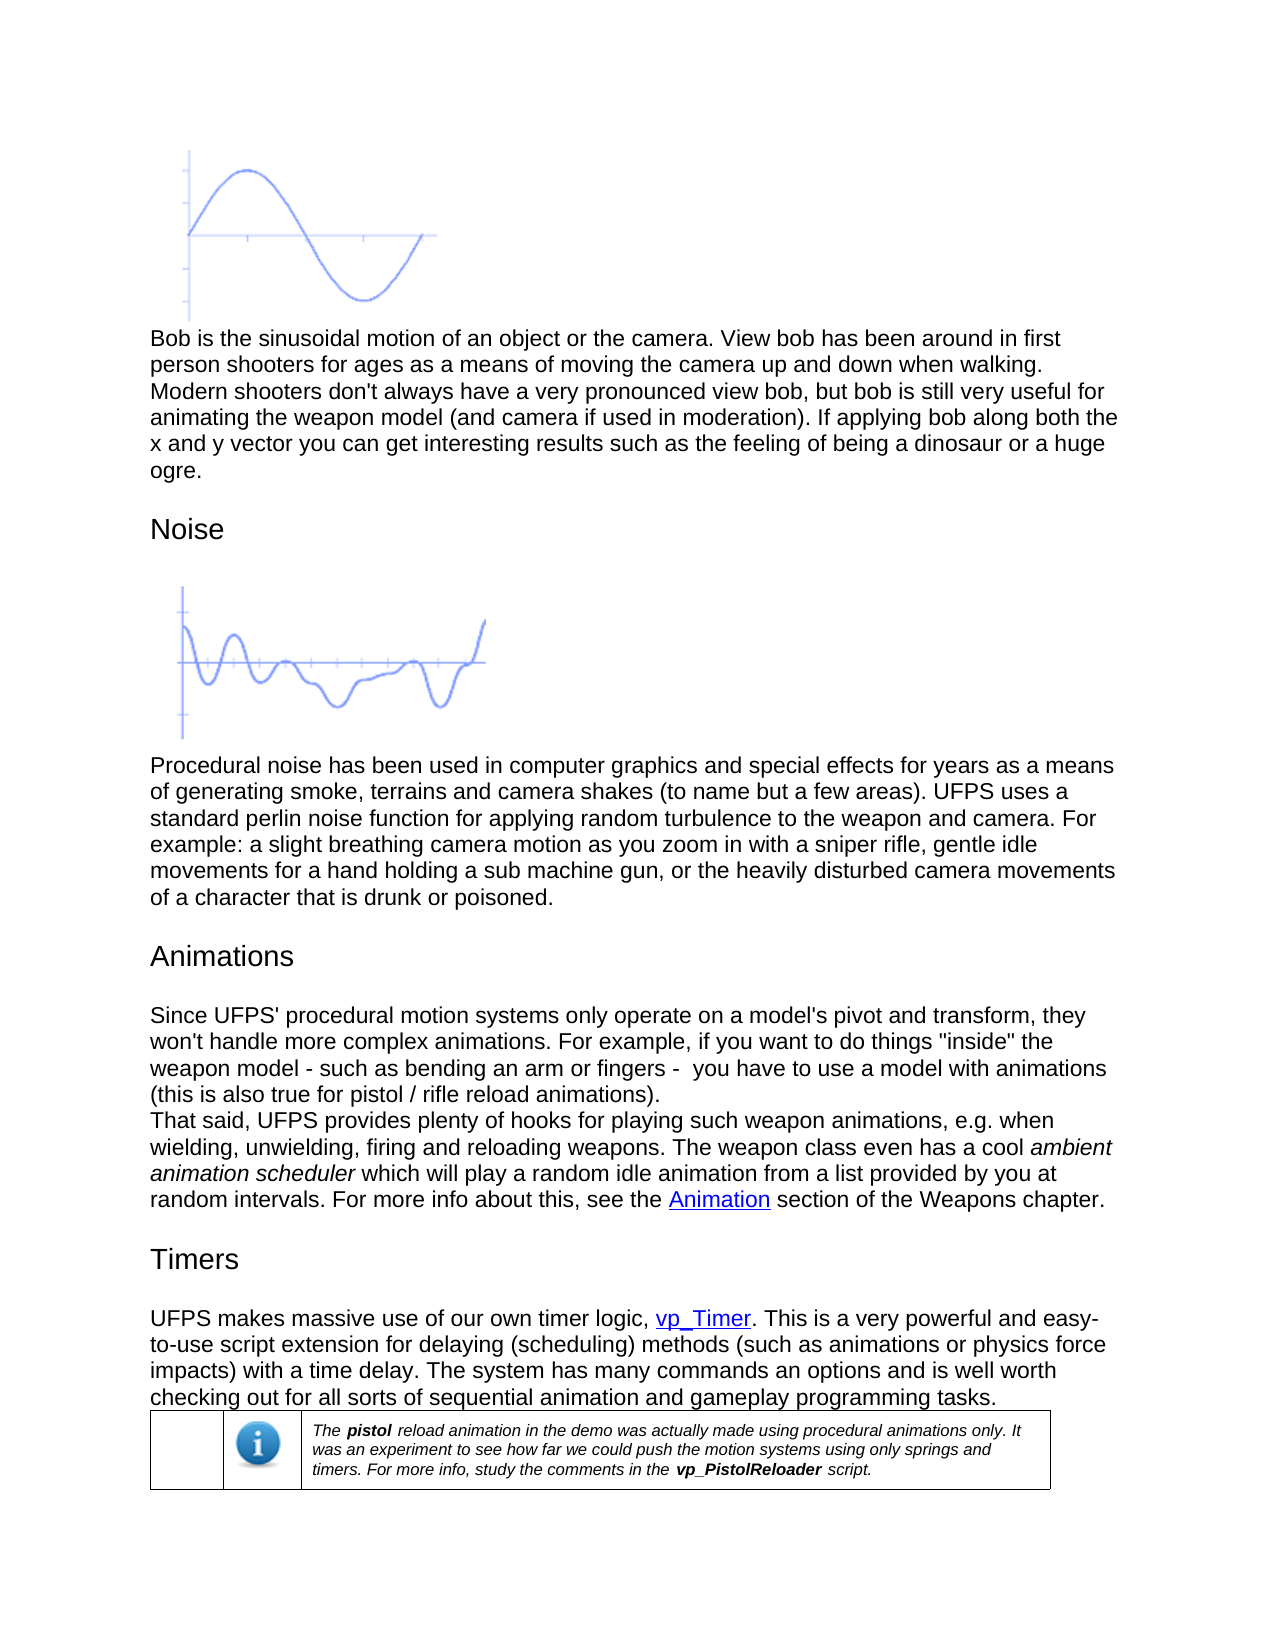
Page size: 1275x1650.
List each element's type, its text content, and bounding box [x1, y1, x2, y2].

text That said, UFPS provides plenty of hooks for playing such weapon animations, e.g. when wielding, unwielding, firing and reloading weapons. The weapon class even has a cool ambient animation scheduler which will play a random idle animation from a list provided by you at random intervals. For more info about this, see the Animation section of the Weapons chapter. [150, 1107, 1125, 1213]
text Timers [150, 1242, 1125, 1276]
picture [233, 1421, 284, 1471]
text UFPS makes massive use of our own timer logic, vp_Timer. This is a very powerful and easy-to-use script extension for delaying (scheduling) methods (such as animations or physics force impacts) with a time delay. The system has many commands an options and is well worth checking out for all sorts of sequential animation and gameplay programming tasks. [150, 1305, 1125, 1410]
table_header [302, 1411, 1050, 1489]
picture [150, 150, 463, 325]
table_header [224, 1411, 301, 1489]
text Noise [150, 512, 1125, 546]
text Since UFPS' procedural motion systems only operate on a model's pivot and transform, they won't handle more complex animations. For example, if you want to do things "inside" the weapon model - such as bending an arm or fingers - you have to use a model with animations (this is also true for pistol / rifle reload animations). [150, 1002, 1125, 1107]
text Animations [150, 939, 1125, 973]
picture [173, 575, 486, 749]
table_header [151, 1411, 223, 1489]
text Procedural noise has been used in computer graphics and special effects for years as a means of generating smoke, terrains and camera shakes (to name but a few areas). UFPS uses a standard perlin noise function for applying random turbulence to the weapon and camera. For example: a slight breathing camera motion as you zoom in with a sniper rifle, gentle idle movements for a hand holding a sub machine gun, or the heavily disturbed camera movements of a character that is drunk or poisoned. [150, 752, 1125, 910]
text Bob is the sinusoidal motion of an object or the camera. View bob has been around in first person shooters for ages as a means of moving the camera up and down when walking. Modern shooters don't always have a very pronounced view bob, but bob is still very useful for animating the weapon model (and camera if used in moderation). If applying bob along both the x and y vector you can get interesting results such as the feeling of being a dinosaur or a huge ogre. [150, 325, 1125, 483]
